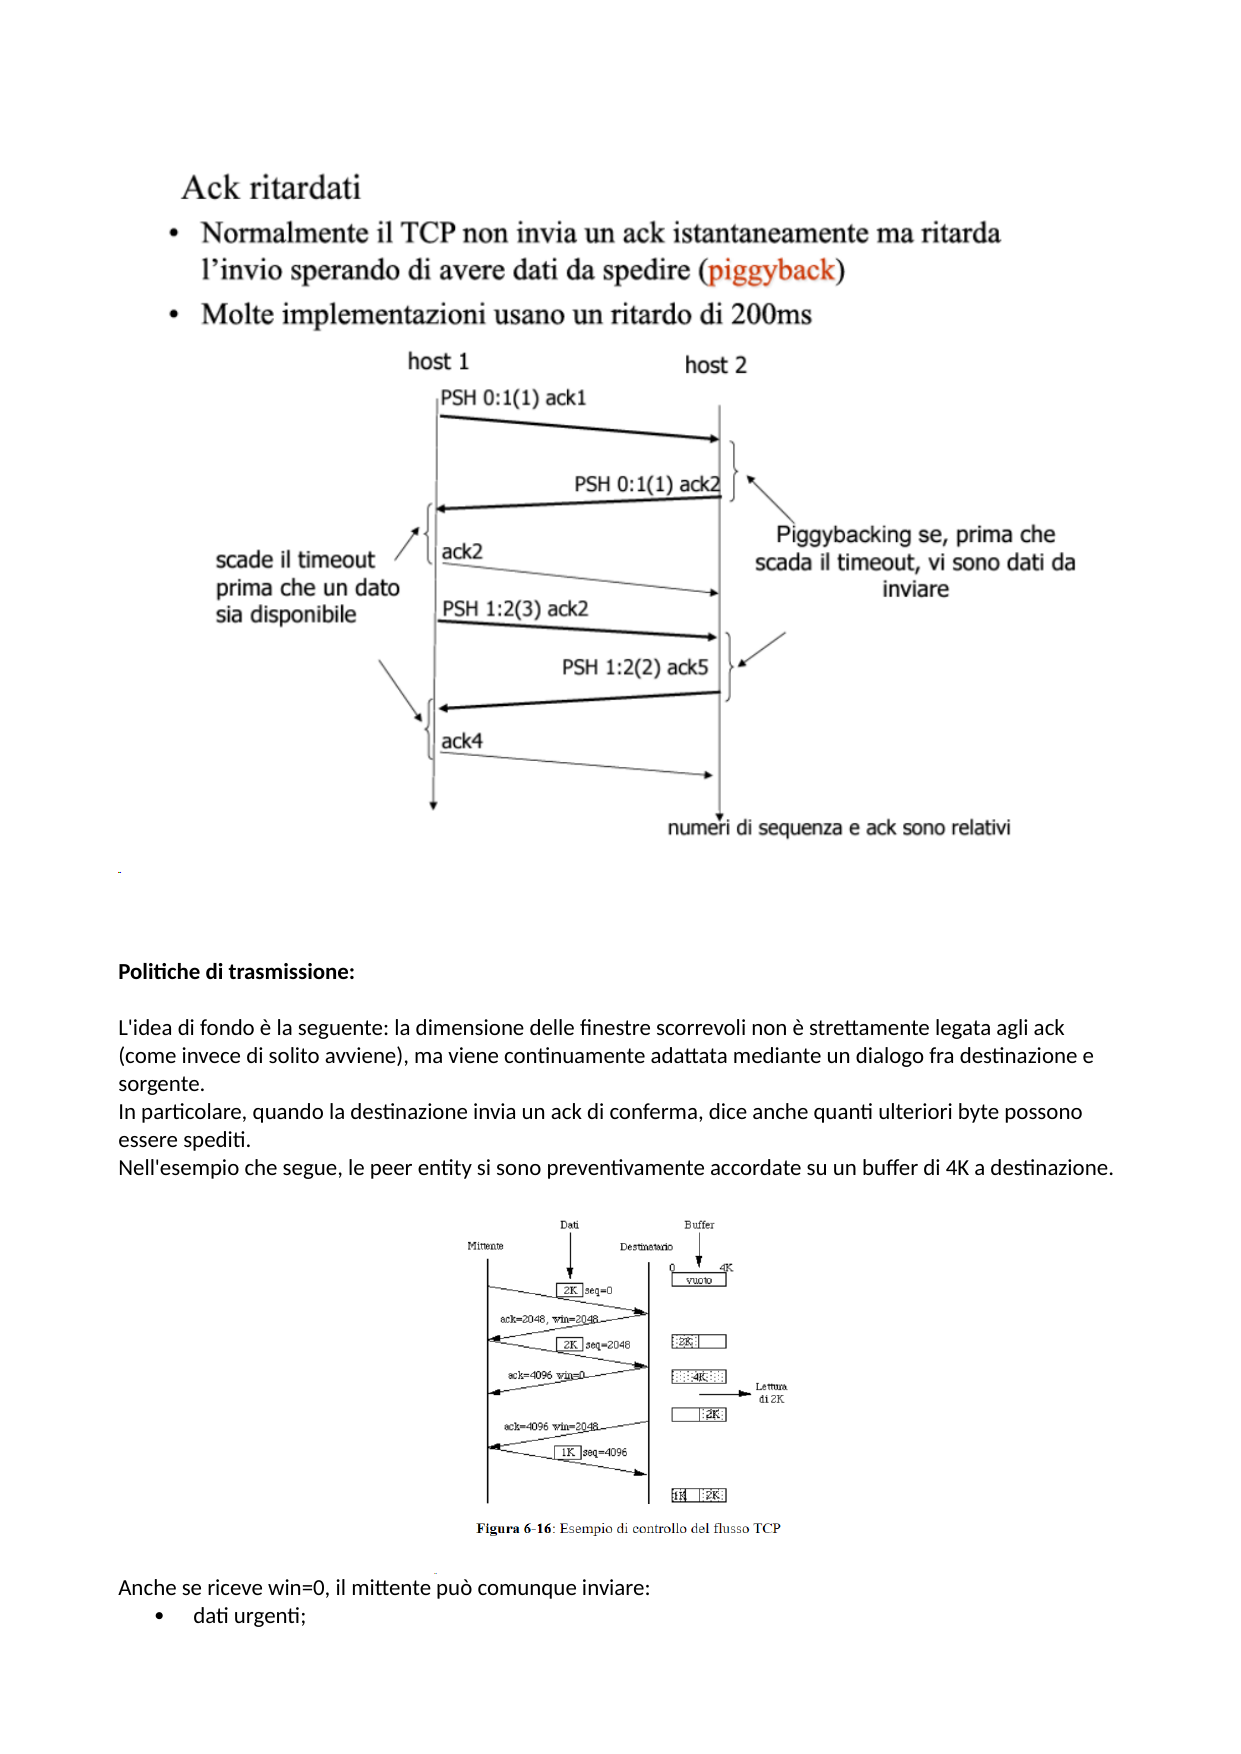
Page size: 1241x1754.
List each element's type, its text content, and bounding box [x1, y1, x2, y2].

picture [118, 147, 1123, 873]
text Politiche di trasmissione: [118, 957, 1122, 985]
text L'idea di fondo è la seguente: la dimensione delle finestre scorrevoli non è strettamente legata agli ack (come invece di solito avviene), ma viene continuamente adattata mediante un dialogo fra destinazione e sorgente. [118, 1013, 1122, 1097]
picture [434, 1209, 807, 1574]
list dati urgenti; [156, 1601, 1122, 1629]
text In particolare, quando la destinazione invia un ack di conferma, dice anche quanti ulteriori byte possono essere spediti. [118, 1097, 1122, 1153]
text Nell'esempio che segue, le peer entity si sono preventivamente accordate su un buffer di 4K a destinazione. [118, 1153, 1122, 1181]
text Anche se riceve win=0, il mittente può comunque inviare: [118, 1573, 1122, 1601]
